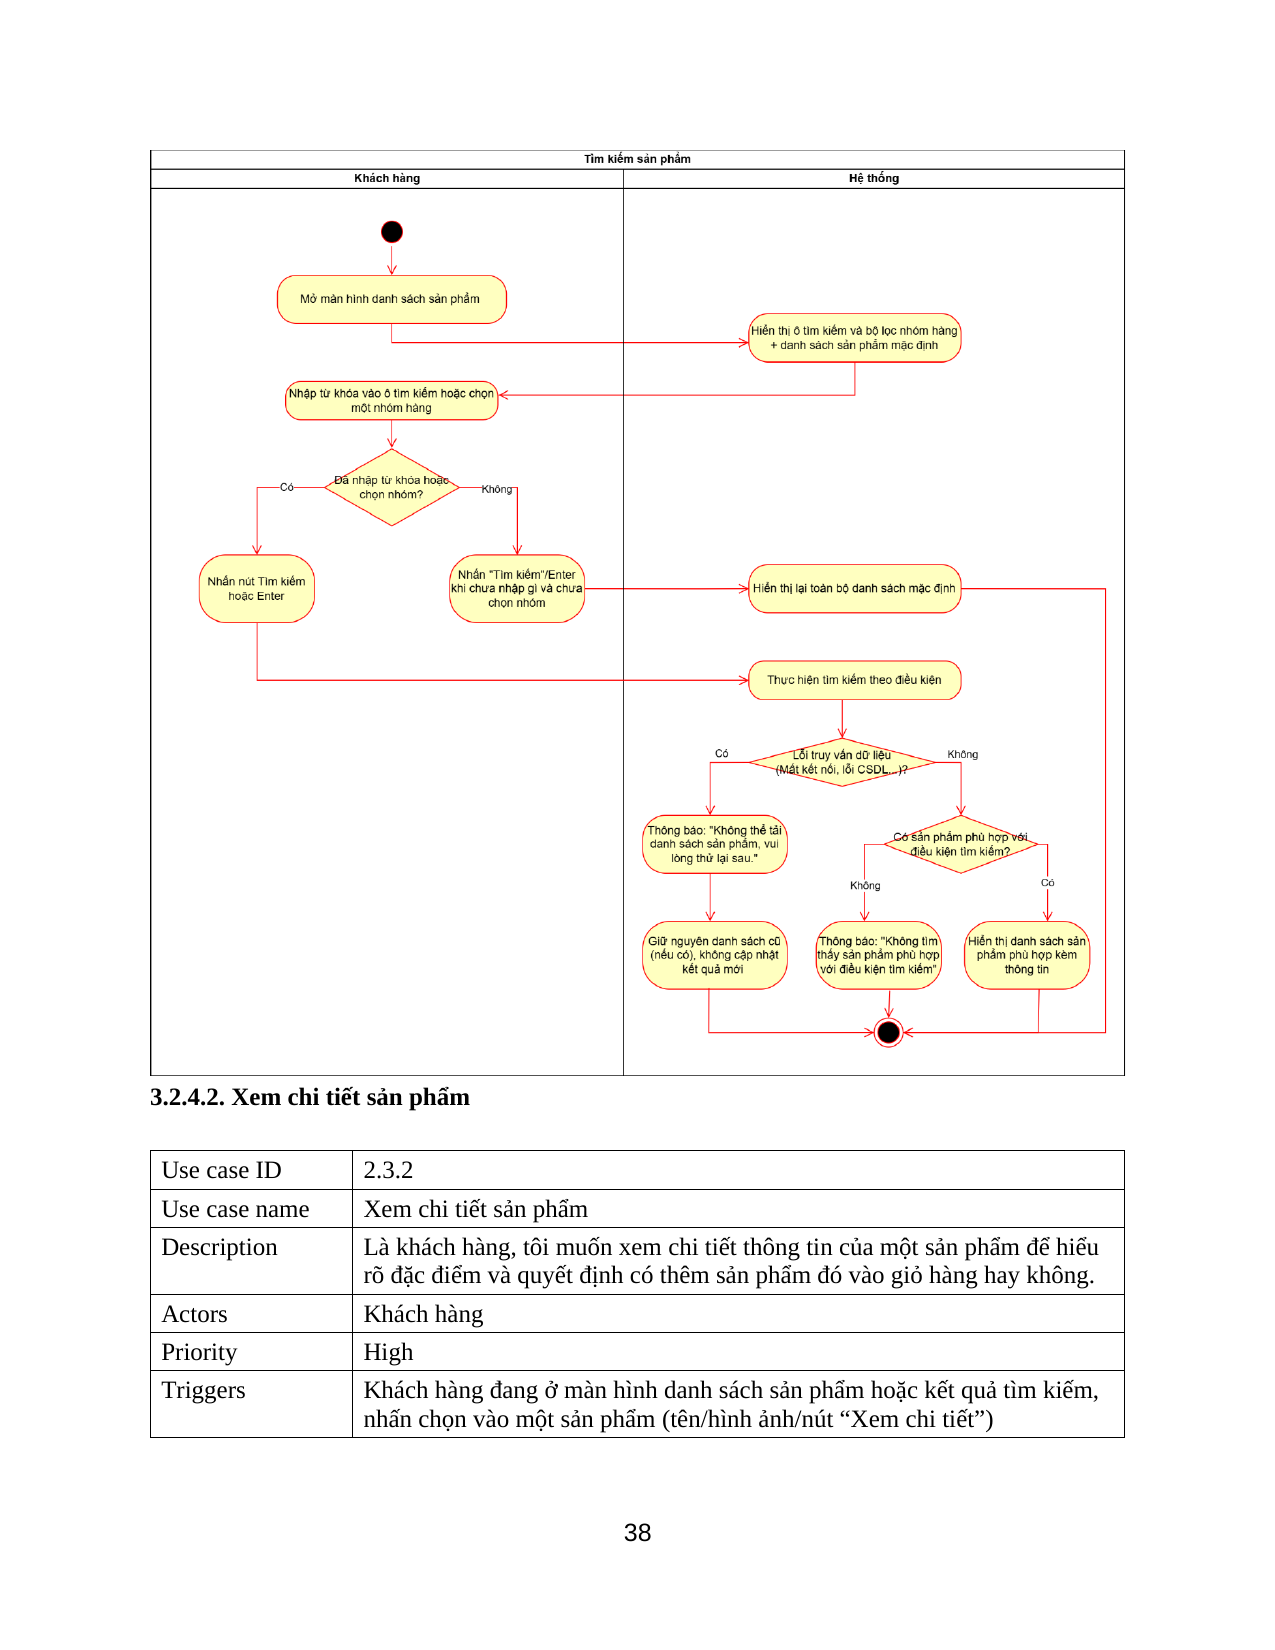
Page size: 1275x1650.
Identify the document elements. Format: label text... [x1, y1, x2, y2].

table_cell Là khách hàng, tôi muốn xem chi tiết thông tin của một sản phẩm để hiểu rõ đặc điểm và quyết định có thêm sản phẩm đó vào giỏ hàng hay không. [353, 1228, 1124, 1293]
table_cell High [353, 1333, 1124, 1370]
table_cell Khách hàng [353, 1295, 1124, 1332]
table_cell Use case name [151, 1190, 352, 1227]
table_cell Priority [151, 1333, 352, 1370]
table_cell Description [151, 1228, 352, 1293]
table_cell Xem chi tiết sản phẩm [353, 1190, 1124, 1227]
table_cell Khách hàng đang ở màn hình danh sách sản phẩm hoặc kết quả tìm kiếm, nhấn chọn vào một sản phẩm (tên/hình ảnh/nút “Xem chi tiết”) [353, 1371, 1124, 1437]
table_header 2.3.2 [353, 1151, 1124, 1188]
table_cell Triggers [151, 1371, 352, 1437]
text 3.2.4.2. Xem chi tiết sản phẩm [150, 1082, 1125, 1111]
table_header Use case ID [151, 1151, 352, 1188]
picture [150, 150, 1125, 1076]
table_cell Actors [151, 1295, 352, 1332]
